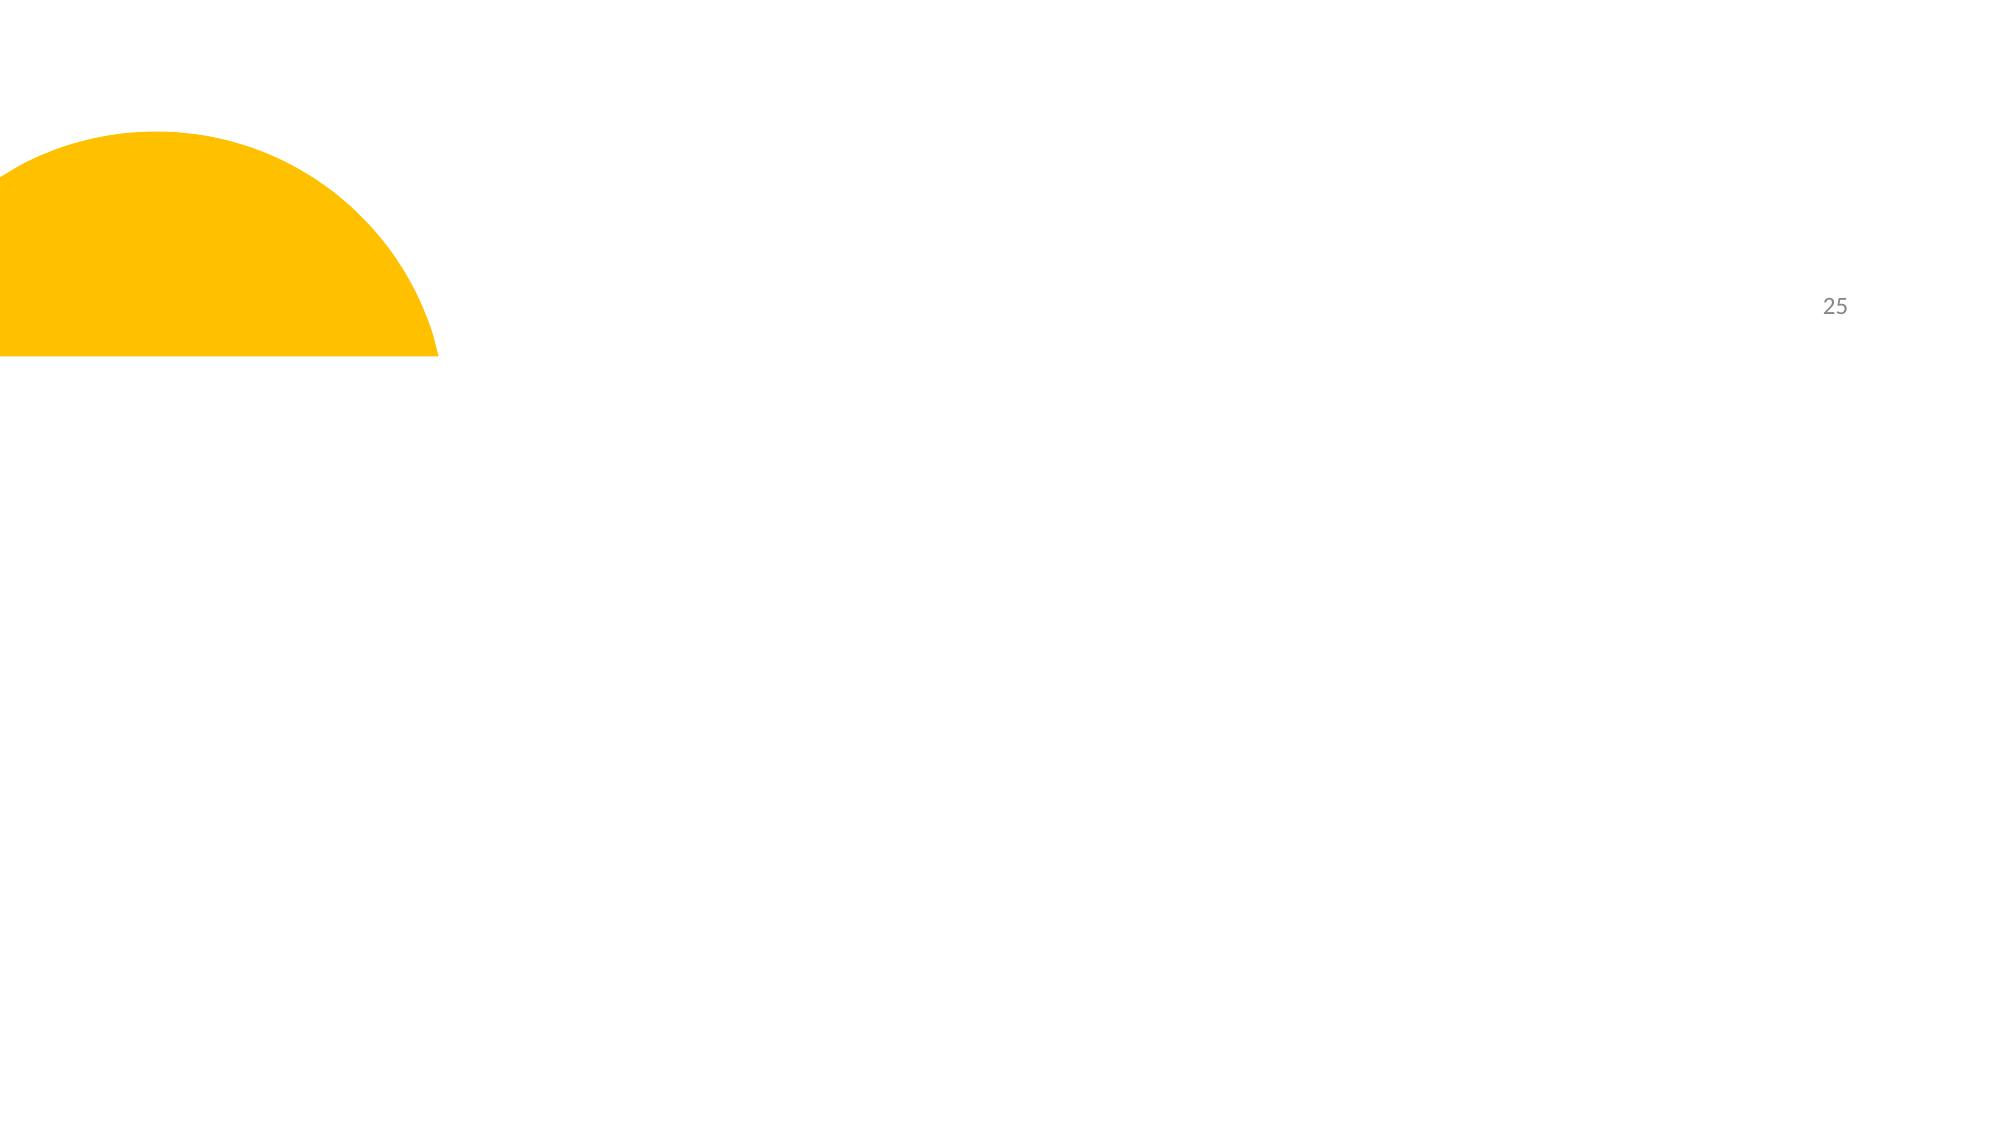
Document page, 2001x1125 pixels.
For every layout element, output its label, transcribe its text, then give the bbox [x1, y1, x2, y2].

text 25 [416, 290, 1848, 321]
